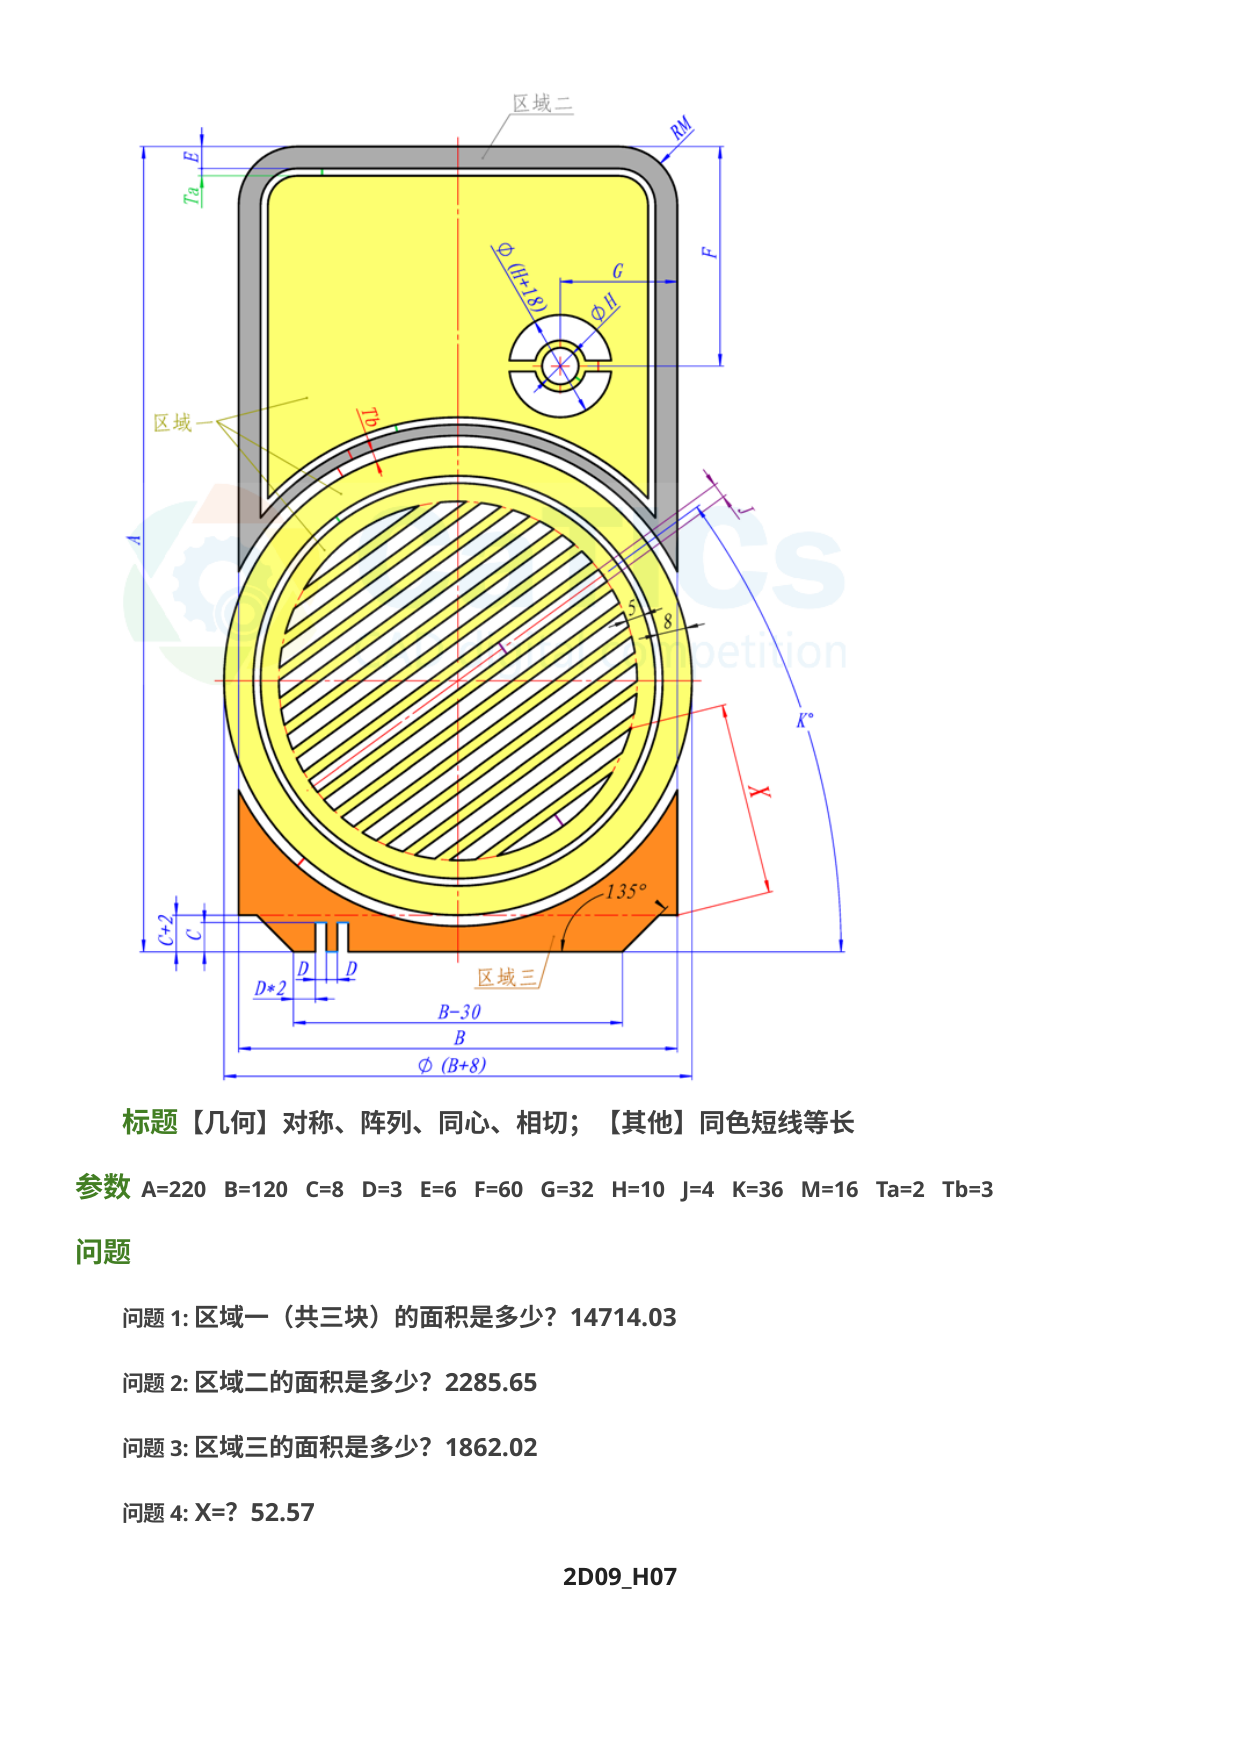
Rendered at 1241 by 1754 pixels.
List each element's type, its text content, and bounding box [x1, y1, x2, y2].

picture [121, 83, 849, 1086]
text 问题3: 区域三的面积是多少？1862.02 [122, 1413, 1165, 1478]
text 问题4: X=？52.57 [122, 1478, 1165, 1543]
text 参数 A=220 B=120 C=8 D=3 E=6 F=60 G=32 H=10 J=4 K=36 M=16 Ta=2 Tb=3 [75, 1153, 1165, 1218]
text 标题【几何】对称、阵列、同心、相切；【其他】同色短线等长 [122, 1088, 1165, 1153]
text 问题2: 区域二的面积是多少？2285.65 [122, 1348, 1165, 1413]
text 2D09_H07 [75, 1543, 1165, 1608]
text 问题1: 区域一（共三块）的面积是多少？14714.03 [122, 1283, 1165, 1348]
text 问题 [75, 1218, 1165, 1283]
